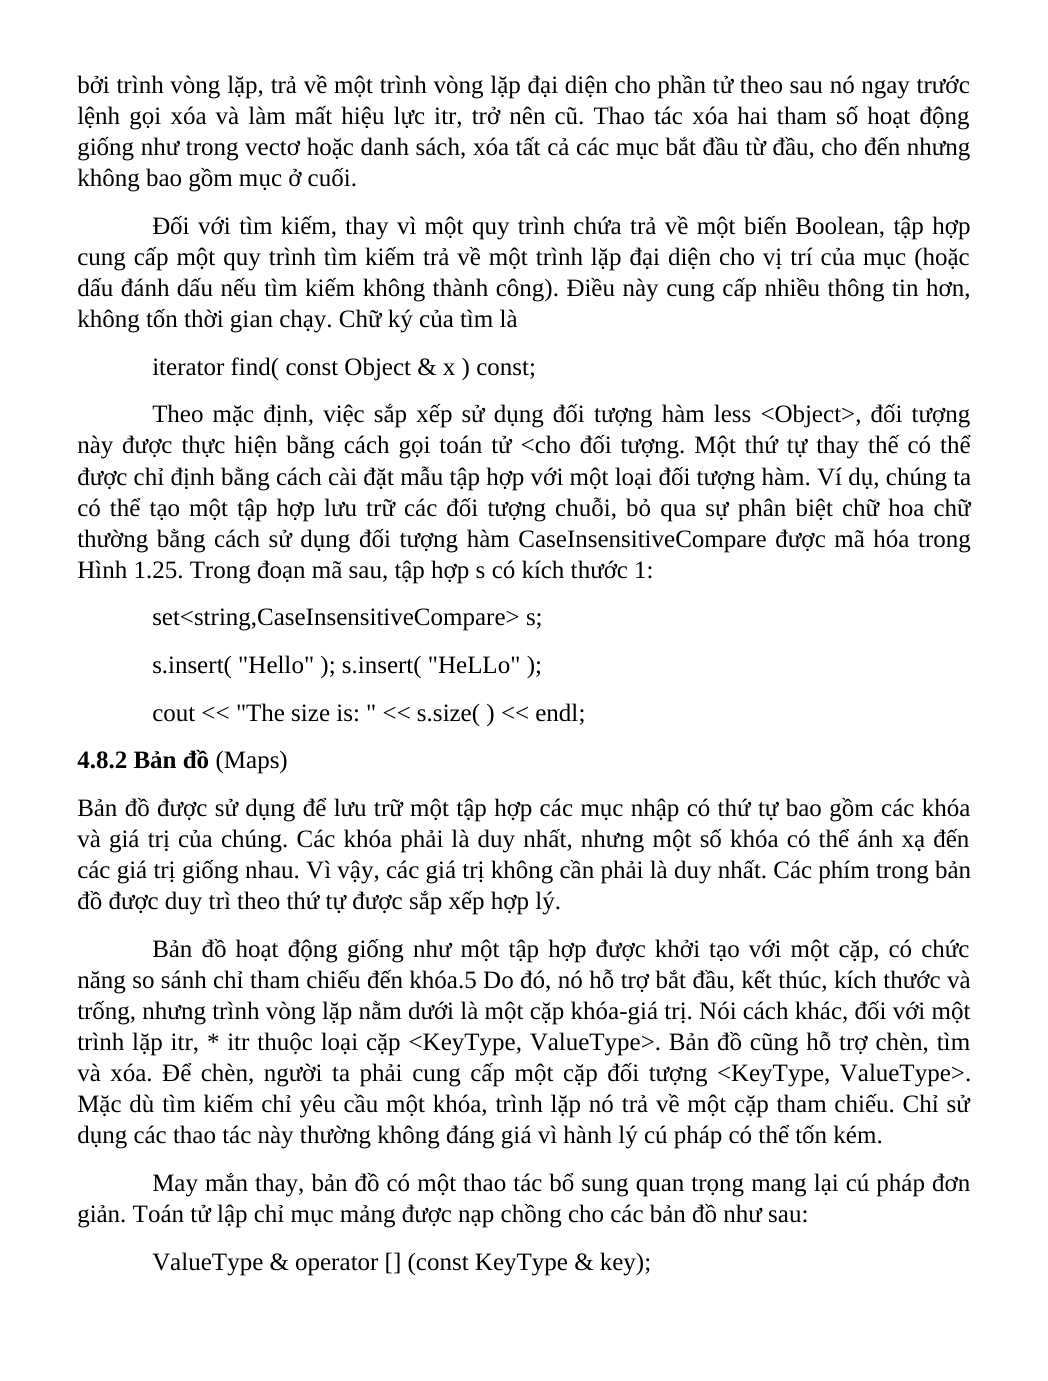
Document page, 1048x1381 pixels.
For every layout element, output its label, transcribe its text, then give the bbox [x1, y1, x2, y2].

text Theo mặc định, việc sắp xếp sử dụng đối tượng hàm less <Object>, đối tượng này được thực hiện bằng cách gọi toán tử <cho đối tượng. Một thứ tự thay thế có thể được chỉ định bằng cách cài đặt mẫu tập hợp với một loại đối tượng hàm. Ví dụ, chúng ta có thể tạo một tập hợp lưu trữ các đối tượng chuỗi, bỏ qua sự phân biệt chữ hoa chữ thường bằng cách sử dụng đối tượng hàm CaseInsensitiveCompare được mã hóa trong Hình 1.25. Trong đoạn mã sau, tập hợp s có kích thước 1: [77, 399, 972, 583]
text ValueType & operator [] (const KeyType & key); [77, 1247, 972, 1276]
text 4.8.2 Bản đồ (Maps) [77, 746, 972, 774]
text Bản đồ được sử dụng để lưu trữ một tập hợp các mục nhập có thứ tự bao gồm các khóa và giá trị của chúng. Các khóa phải là duy nhất, nhưng một số khóa có thể ánh xạ đến các giá trị giống nhau. Vì vậy, các giá trị không cần phải là duy nhất. Các phím trong bản đồ được duy trì theo thứ tự được sắp xếp hợp lý. [77, 793, 972, 915]
text May mắn thay, bản đồ có một thao tác bổ sung quan trọng mang lại cú pháp đơn giản. Toán tử lập chỉ mục mảng được nạp chồng cho các bản đồ như sau: [77, 1168, 972, 1228]
text Bản đồ hoạt động giống như một tập hợp được khởi tạo với một cặp, có chức năng so sánh chỉ tham chiếu đến khóa.5 Do đó, nó hỗ trợ bắt đầu, kết thúc, kích thước và trống, nhưng trình vòng lặp nằm dưới là một cặp khóa-giá trị. Nói cách khác, đối với một trình lặp itr, * itr thuộc loại cặp <KeyType, ValueType>. Bản đồ cũng hỗ trợ chèn, tìm và xóa. Để chèn, người ta phải cung cấp một cặp đối tượng <KeyType, ValueType>. Mặc dù tìm kiếm chỉ yêu cầu một khóa, trình lặp nó trả về một cặp tham chiếu. Chỉ sử dụng các thao tác này thường không đáng giá vì hành lý cú pháp có thể tốn kém. [77, 934, 972, 1149]
text Đối với tìm kiếm, thay vì một quy trình chứa trả về một biến Boolean, tập hợp cung cấp một quy trình tìm kiếm trả về một trình lặp đại diện cho vị trí của mục (hoặc dấu đánh dấu nếu tìm kiếm không thành công). Điều này cung cấp nhiều thông tin hơn, không tốn thời gian chạy. Chữ ký của tìm là [77, 211, 972, 333]
text set<string,CaseInsensitiveCompare> s; [77, 602, 972, 631]
text iterator find( const Object & x ) const; [77, 352, 972, 381]
text cout << "The size is: " << s.size( ) << endl; [77, 698, 972, 727]
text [77, 70, 972, 192]
text s.insert( "Hello" ); s.insert( "HeLLo" ); [77, 650, 972, 679]
